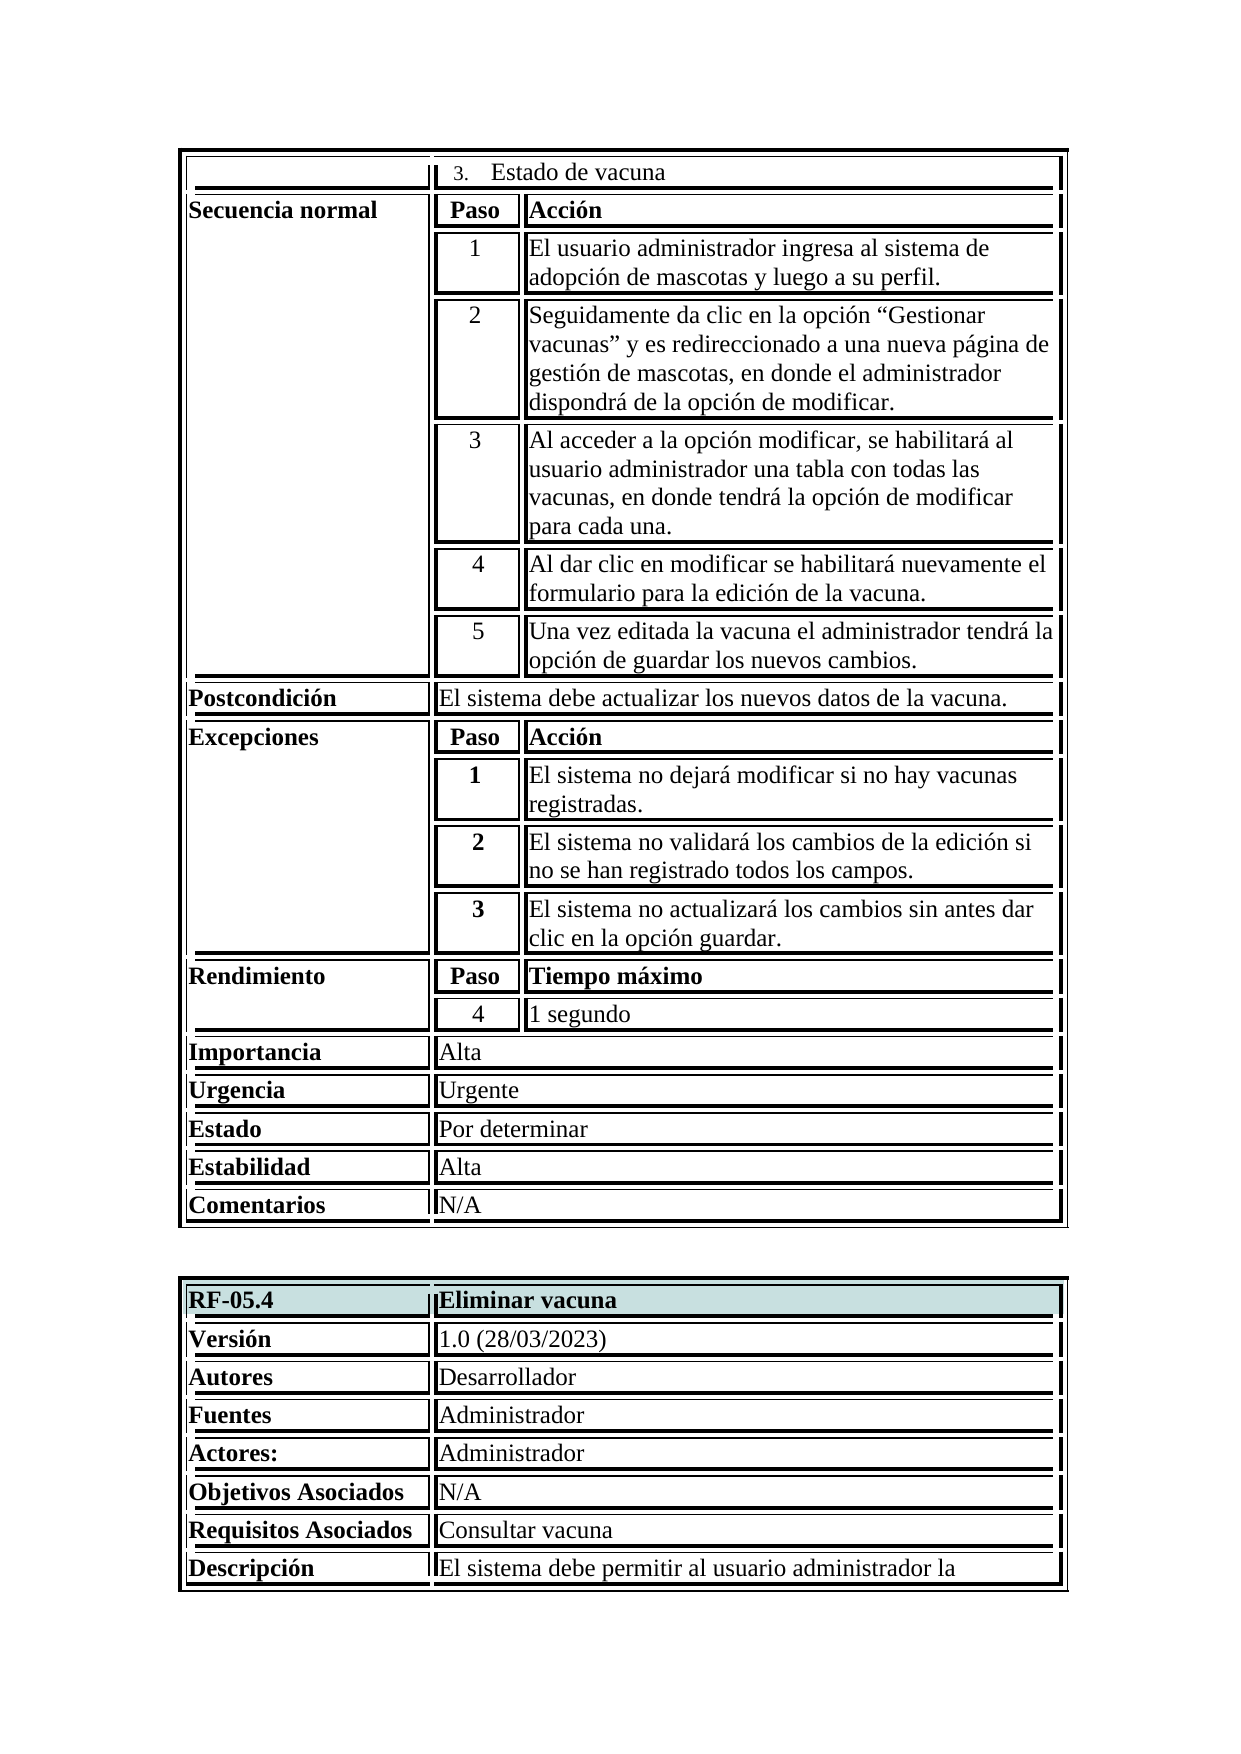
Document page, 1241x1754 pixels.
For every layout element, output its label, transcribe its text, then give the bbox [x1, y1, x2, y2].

table_cell Desarrollador [433, 1353, 1064, 1391]
table_cell Descripción [183, 1544, 433, 1582]
table_cell El sistema no dejará modificar si no hay vacunas registradas. [523, 750, 1064, 817]
table_cell N/A [433, 1467, 1064, 1506]
table_cell Atributos [183, 152, 433, 186]
table_cell Alta [433, 1028, 1064, 1066]
table_cell 1 [433, 750, 523, 817]
table_cell Postcondición [183, 674, 433, 712]
table_cell Objetivos Asociados [183, 1467, 433, 1506]
table_cell Acción [523, 186, 1064, 224]
table_cell 1 [433, 224, 523, 291]
table_cell Versión [183, 1314, 433, 1353]
table_header Eliminar vacuna [433, 1280, 1064, 1314]
table_cell Paso [433, 951, 523, 989]
table_cell El sistema no validará los cambios de la edición si no se han registrado todos los campos. [523, 818, 1064, 884]
table_cell Comentarios [183, 1181, 433, 1219]
table_cell Autores [183, 1353, 433, 1391]
table_cell Secuencia normal [183, 186, 433, 674]
table_cell Acción [523, 712, 1064, 750]
table_cell Seguidamente da clic en la opción “Gestionar vacunas” y es redireccionado a una nueva página de gestión de mascotas, en donde el administrador dispondrá de la opción de modificar. [523, 291, 1064, 416]
table_cell 2 [433, 818, 523, 884]
table_cell Excepciones [183, 712, 433, 951]
table_cell Rendimiento [183, 951, 433, 1028]
table_cell 1.0 (28/03/2023) [433, 1314, 1064, 1353]
table_cell N/A [433, 1181, 1064, 1219]
table_cell Requisitos Asociados [183, 1506, 433, 1544]
table_cell Estado [183, 1104, 433, 1142]
table_cell 1 segundo [523, 990, 1064, 1028]
table_cell Administrador [433, 1429, 1064, 1467]
table_cell Consultar vacuna [433, 1506, 1064, 1544]
table_cell 3 [433, 416, 523, 540]
table_cell Administrador [433, 1391, 1064, 1429]
table_cell Estabilidad [183, 1143, 433, 1181]
table_cell 4 [433, 990, 523, 1028]
table_cell Fuentes [183, 1391, 433, 1429]
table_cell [433, 152, 1064, 186]
table_cell Tiempo máximo [523, 951, 1064, 989]
table_header RF-05.4 [183, 1280, 433, 1314]
table_cell Paso [433, 713, 523, 750]
table_cell El sistema no actualizará los cambios sin antes dar clic en la opción guardar. [523, 884, 1064, 951]
table_cell Importancia [183, 1028, 433, 1066]
table_cell Paso [433, 187, 523, 224]
table_cell Alta [433, 1143, 1064, 1181]
table_cell Una vez editada la vacuna el administrador tendrá la opción de guardar los nuevos cambios. [523, 607, 1064, 674]
table_cell El usuario administrador ingresa al sistema de adopción de mascotas y luego a su perfil. [523, 224, 1064, 291]
table_cell El sistema debe actualizar los nuevos datos de la vacuna. [433, 674, 1064, 712]
table_cell Al dar clic en modificar se habilitará nuevamente el formulario para la edición de la vacuna. [523, 540, 1064, 607]
table_cell Actores: [183, 1429, 433, 1467]
table_cell Al acceder a la opción modificar, se habilitará al usuario administrador una tabla con todas las vacunas, en donde tendrá la opción de modificar para cada una. [523, 416, 1064, 540]
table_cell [433, 1544, 1064, 1582]
table_cell 3 [433, 884, 523, 951]
table_cell 2 [433, 291, 523, 416]
table_cell Urgencia [183, 1066, 433, 1104]
table_cell Por determinar [433, 1104, 1064, 1142]
table_cell 4 [433, 540, 523, 607]
table_cell 5 [433, 607, 523, 674]
table_cell Urgente [433, 1066, 1064, 1104]
